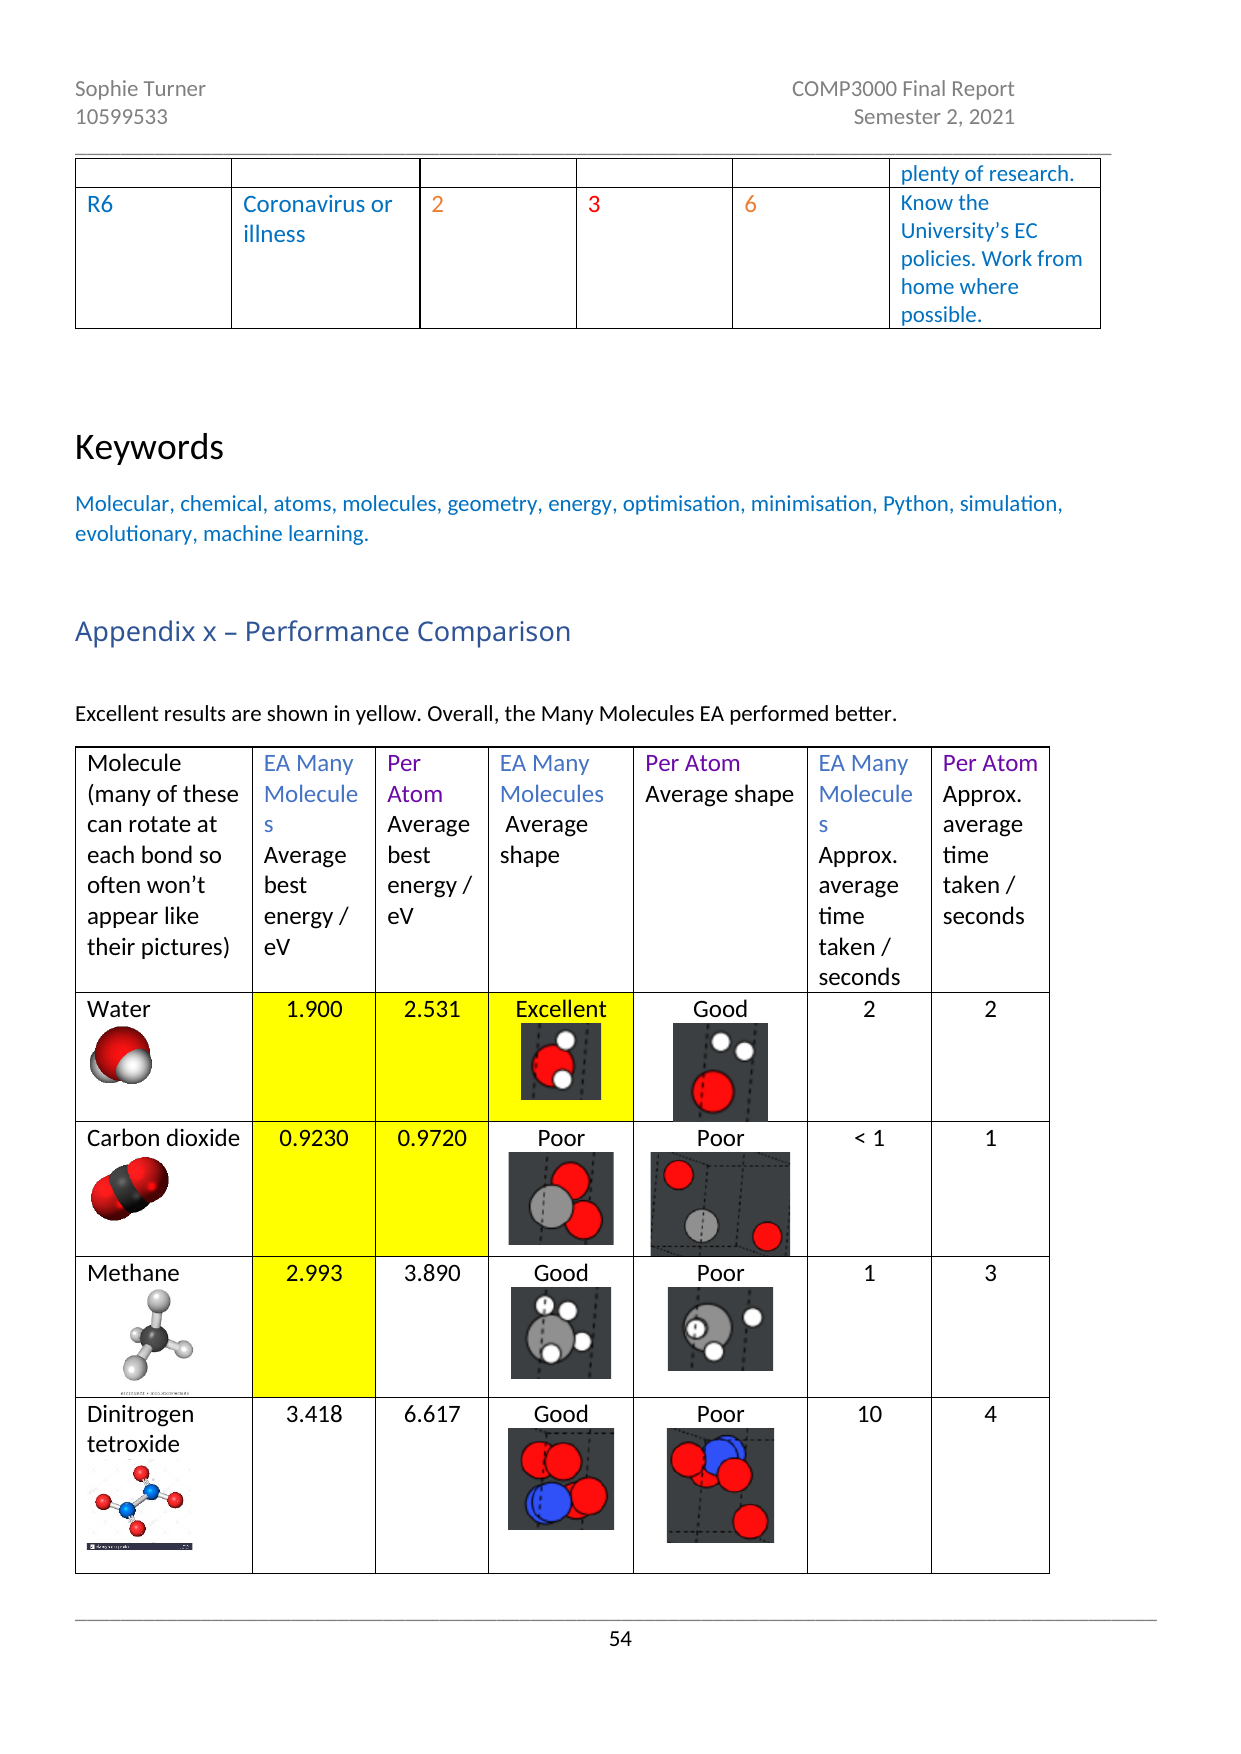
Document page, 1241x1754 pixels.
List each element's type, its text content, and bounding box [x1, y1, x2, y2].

table_cell Poor [489, 1122, 633, 1256]
picture [511, 1287, 612, 1379]
table_cell < 1 [808, 1122, 931, 1256]
table_header EA Many Molecules Approx. average time taken / seconds [808, 748, 931, 992]
table_cell Good [489, 1257, 633, 1397]
picture [667, 1287, 774, 1371]
table_cell 2 [421, 159, 576, 187]
picture [666, 1428, 775, 1543]
table_cell Dinitrogen tetroxide [76, 1398, 252, 1573]
table_cell Coronavirus or illness [232, 188, 419, 328]
table_cell Excellent [489, 993, 633, 1121]
table_cell 6.617 [376, 1398, 488, 1573]
table_header Per Atom Average shape [634, 748, 807, 992]
table_header Per Atom Approx. average time taken / seconds [932, 748, 1049, 992]
picture [86, 1459, 193, 1550]
table_header EA Many Molecules Average best energy / eV [253, 748, 375, 992]
table_cell 2 [733, 159, 889, 187]
table_cell 6 [733, 188, 889, 328]
picture [673, 1023, 768, 1122]
table_header Molecule (many of these can rotate at each bond so often won’t appear like their pictures) [76, 748, 252, 992]
table_cell R6 [76, 188, 231, 328]
table_cell 2 [932, 993, 1049, 1121]
text Keywords [75, 423, 1165, 469]
text Excellent results are shown in yellow. Overall, the Many Molecules EA performed better. [75, 699, 1165, 728]
picture [508, 1152, 614, 1245]
picture [508, 1428, 615, 1530]
table_cell 3 [577, 188, 732, 328]
table_cell 2.993 [253, 1257, 375, 1397]
table_cell 2 [421, 188, 576, 328]
table_cell 1 [932, 1122, 1049, 1256]
picture [86, 1287, 223, 1397]
table_cell 1 [577, 159, 732, 187]
table_cell Know the University’s EC policies. Work from home where possible. [890, 188, 1100, 328]
table_header Per Atom Average best energy / eV [376, 748, 488, 992]
table_cell 2.531 [376, 993, 488, 1121]
table_cell Good [634, 993, 807, 1121]
table_cell Poor [634, 1398, 807, 1573]
table_cell 10 [808, 1398, 931, 1573]
table_cell Poor [634, 1122, 807, 1256]
subtitle Appendix x – Performance Comparison [75, 613, 1165, 650]
picture [86, 1023, 155, 1087]
table_header EA Many Molecules Average shape [489, 748, 633, 992]
table_cell 0.9230 [253, 1122, 375, 1256]
table_cell Carbon dioxide [76, 1122, 252, 1256]
table_cell 1.900 [253, 993, 375, 1121]
table_cell 3.890 [376, 1257, 488, 1397]
table_cell 4 [932, 1398, 1049, 1573]
text Molecular, chemical, atoms, molecules, geometry, energy, optimisation, minimisation, Python, simulation, evolutionary, machine learning. [75, 489, 1165, 547]
table_cell R5 [76, 159, 231, 187]
table_cell 3.418 [253, 1398, 375, 1573]
picture [86, 1152, 173, 1225]
picture [521, 1023, 602, 1100]
picture [650, 1152, 791, 1256]
table_cell 2 [808, 993, 931, 1121]
table_cell 3 [932, 1257, 1049, 1397]
table_cell Water [76, 993, 252, 1121]
table_cell Good [489, 1398, 633, 1573]
table_cell 1 [808, 1257, 931, 1397]
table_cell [232, 159, 419, 187]
table_cell Methane [76, 1257, 252, 1397]
table_cell 0.9720 [376, 1122, 488, 1256]
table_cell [890, 159, 1100, 187]
table_cell Poor [634, 1257, 807, 1397]
